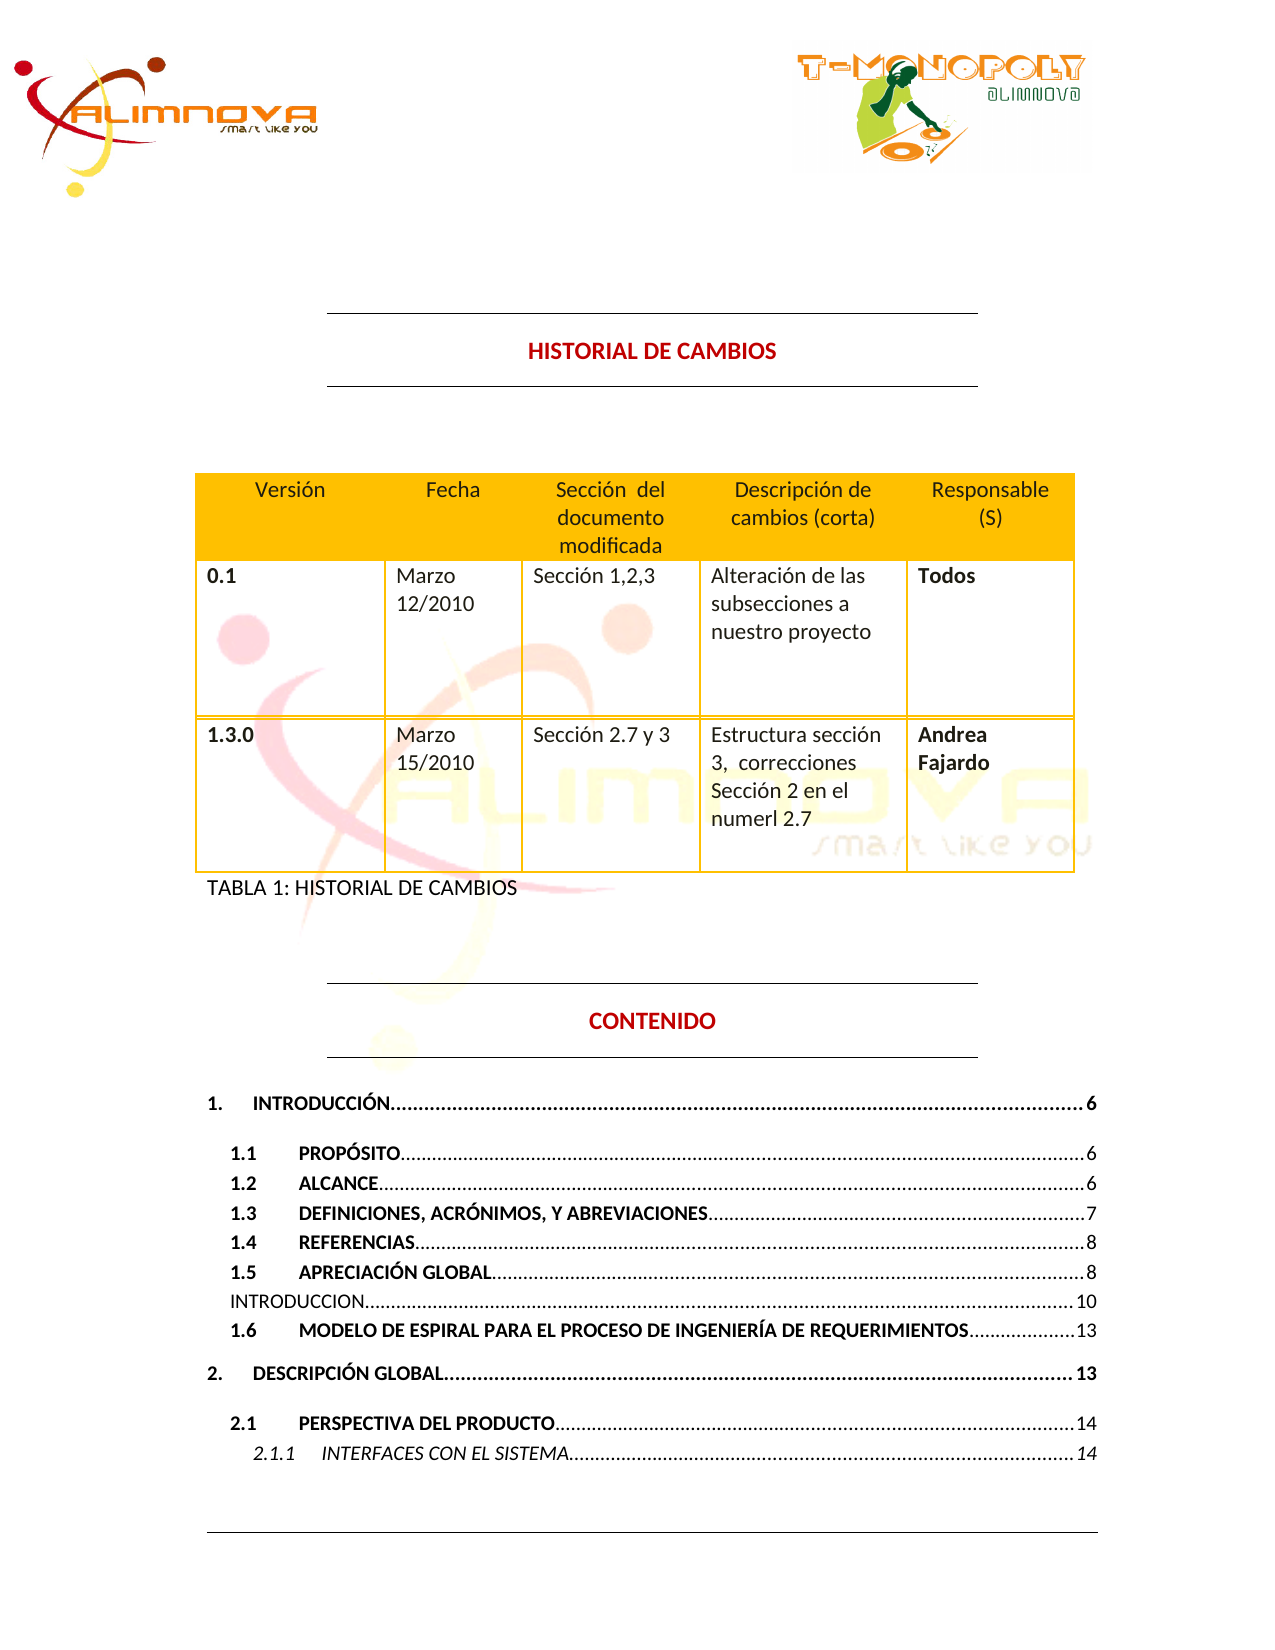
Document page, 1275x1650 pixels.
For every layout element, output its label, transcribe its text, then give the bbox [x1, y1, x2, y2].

table_header Responsable (S) [908, 475, 1073, 559]
table_cell Sección 2.7 y 3 [523, 720, 699, 871]
table_cell 1.3.0 [197, 720, 384, 871]
table_header Descripción de cambios (corta) [701, 475, 906, 559]
table_cell Alteración de las subsecciones a nuestro proyecto [701, 561, 906, 715]
text CONTENIDO [327, 984, 978, 1057]
table_header Fecha [386, 475, 521, 559]
table_cell 0.1 [197, 561, 384, 715]
picture [10, 55, 319, 199]
table_header Sección del documento modificada [523, 475, 699, 559]
text Tabla 1: Historial de cambios [207, 873, 1098, 901]
picture [792, 40, 1093, 173]
table_cell Marzo 15/2010 [386, 720, 521, 871]
table_cell Estructura sección 3, correcciones Sección 2 en el numerl 2.7 [701, 720, 906, 871]
table_header Versión [197, 475, 384, 559]
table_cell Andrea Fajardo [908, 720, 1073, 871]
table_cell Sección 1,2,3 [523, 561, 699, 715]
table_cell Marzo 12/2010 [386, 561, 521, 715]
text HISTORIAL DE CAMBIOS [327, 314, 978, 386]
table_cell Todos [908, 561, 1073, 715]
